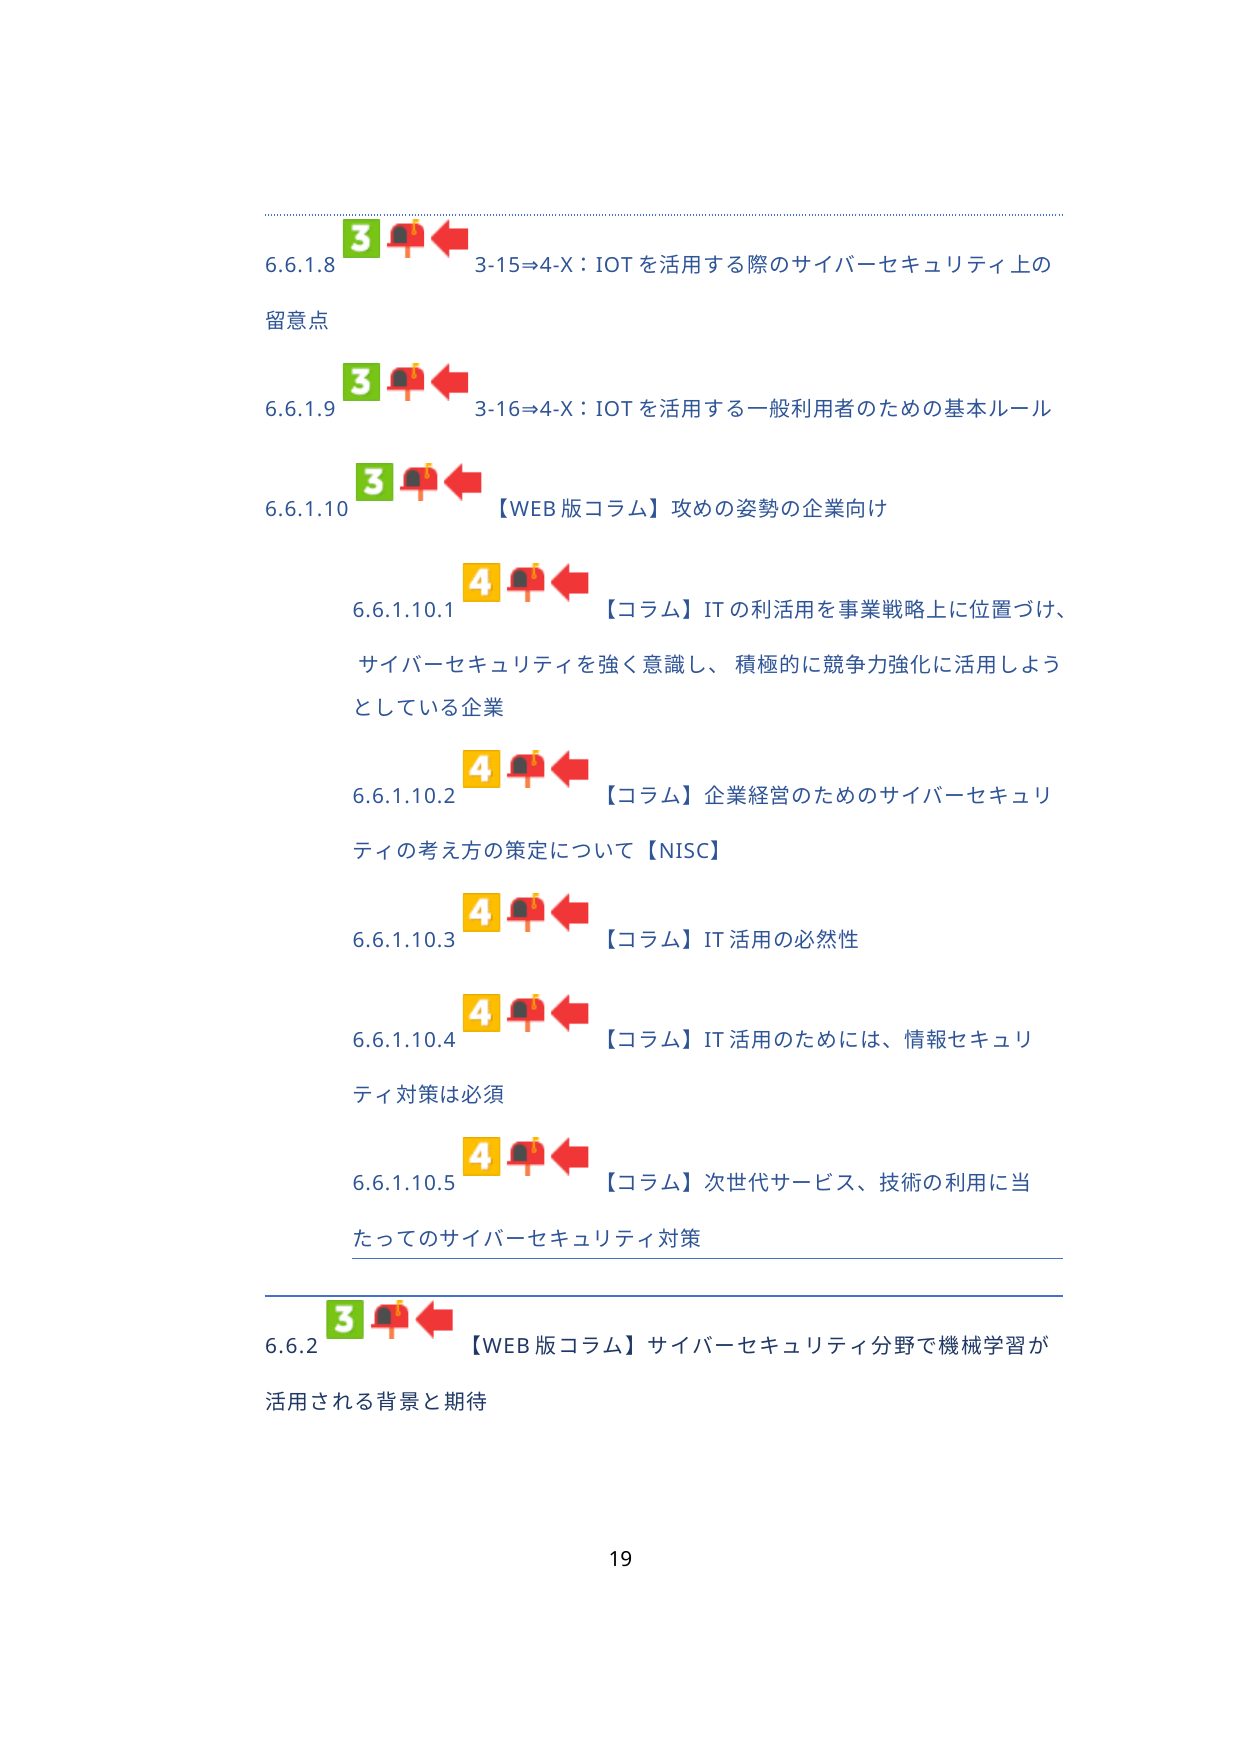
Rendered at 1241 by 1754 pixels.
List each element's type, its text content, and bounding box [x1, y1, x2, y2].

picture [462, 563, 501, 602]
picture [462, 994, 501, 1032]
picture [550, 994, 589, 1032]
picture [506, 994, 545, 1032]
picture [550, 1137, 589, 1176]
text 【コラム】ITの利活用を事業戦略上に位置づけ、 サイバーセキュリティを強く意識し、 積極的に競争力強化に活用しようとしている企業 [352, 564, 1063, 725]
picture [342, 363, 381, 401]
picture [370, 1300, 409, 1339]
picture [326, 1300, 364, 1339]
picture [462, 893, 501, 932]
picture [506, 893, 545, 932]
picture [415, 1300, 453, 1339]
picture [550, 893, 589, 932]
text 【コラム】企業経営のためのサイバーセキュリティの考え方の策定について【NISC】 [352, 750, 1063, 868]
text 【コラム】次世代サービス、技術の利用に当たってのサイバーセキュリティ対策 [352, 1138, 1063, 1258]
picture [506, 1137, 545, 1176]
picture [462, 750, 501, 788]
picture [506, 750, 545, 788]
picture [430, 363, 469, 401]
text 【Web版コラム】サイバーセキュリティ分野で機械学習が活用される背景と期待 [265, 1297, 1063, 1419]
picture [386, 219, 425, 258]
text 3-15⇒4-X：IoTを活用する際のサイバーセキュリティ上の留意点 [265, 214, 1063, 338]
text 【コラム】IT活用のためには、情報セキュリティ対策は必須 [352, 994, 1063, 1112]
picture [342, 219, 381, 258]
picture [430, 219, 469, 258]
picture [550, 750, 589, 788]
picture [399, 463, 438, 501]
picture [386, 363, 425, 401]
text 【コラム】IT活用の必然性 [352, 894, 1063, 969]
picture [443, 463, 482, 501]
picture [506, 563, 545, 602]
picture [462, 1137, 501, 1176]
picture [355, 463, 394, 501]
text 3-16⇒4-X：IoTを活用する一般利用者のための基本ルール [265, 357, 1063, 438]
text 【Web版コラム】攻めの姿勢の企業向け [265, 458, 1063, 538]
picture [550, 563, 589, 602]
